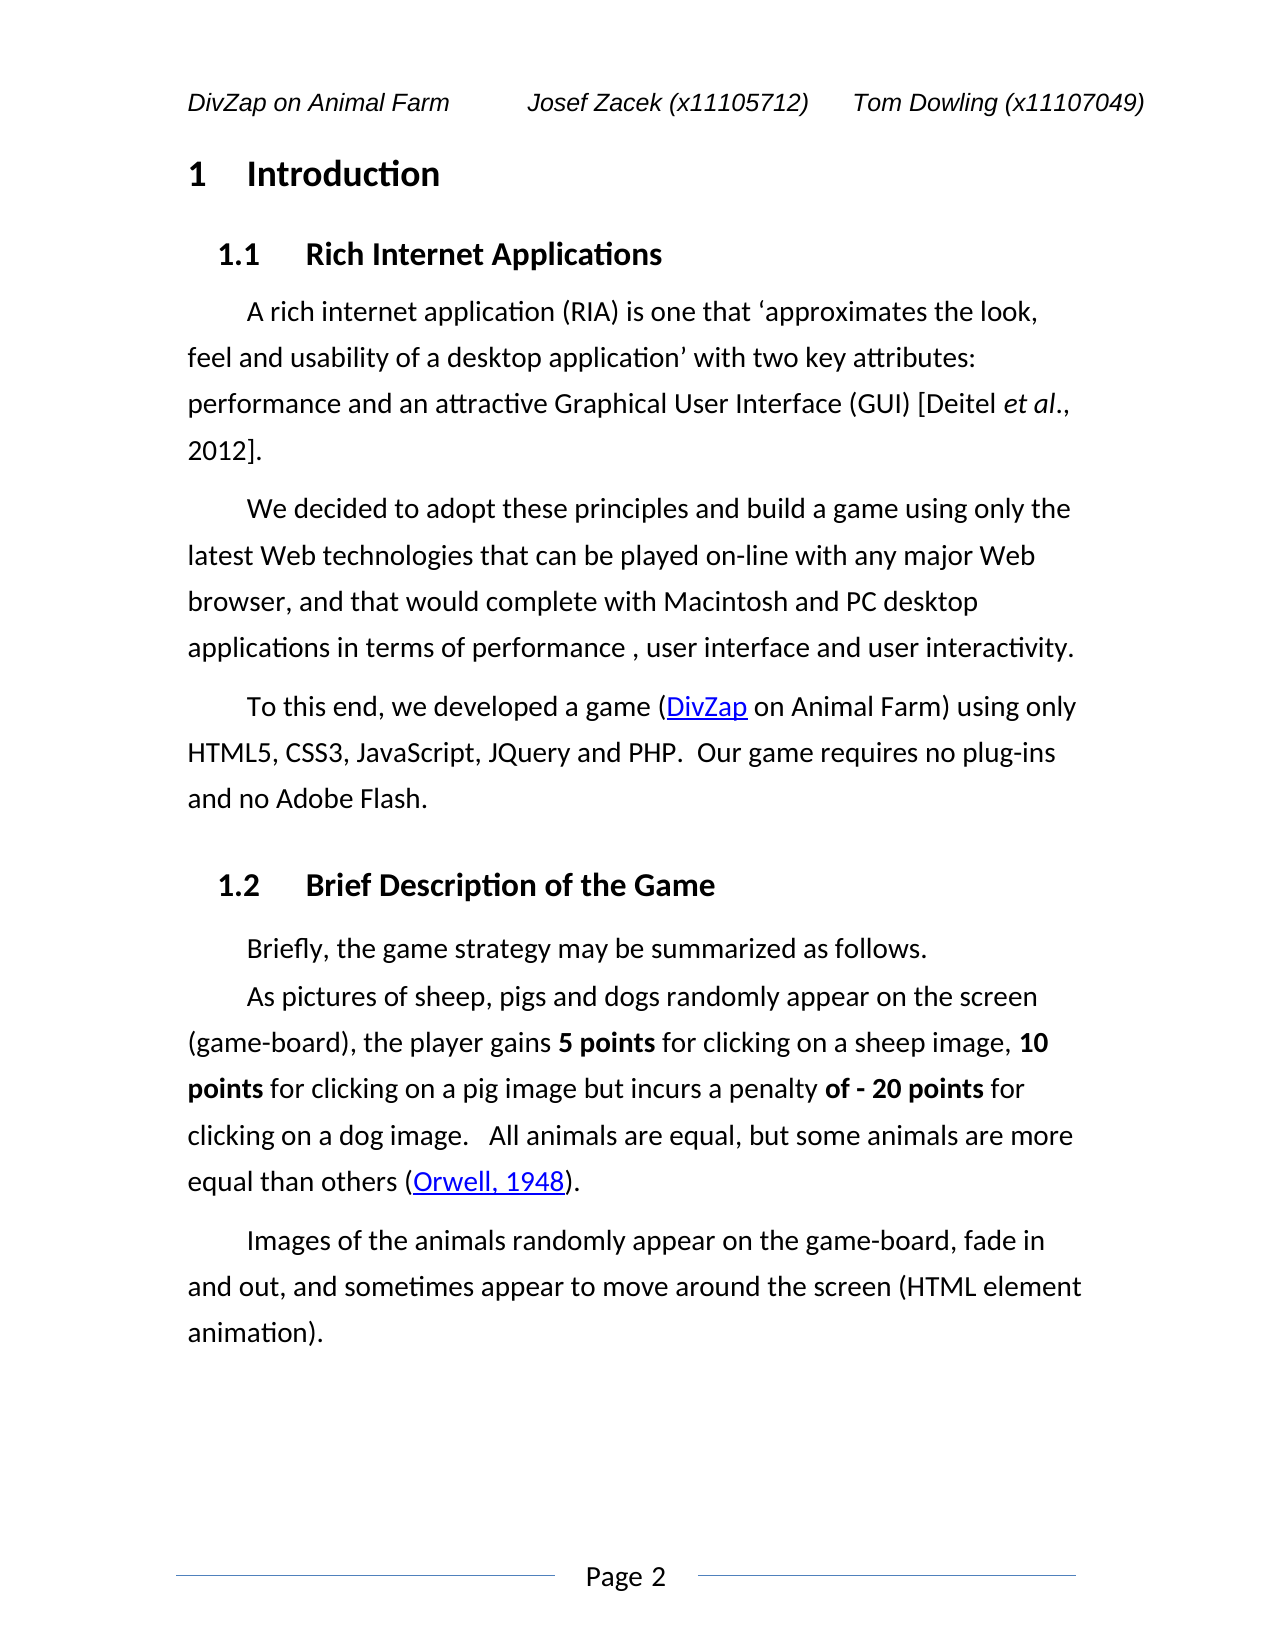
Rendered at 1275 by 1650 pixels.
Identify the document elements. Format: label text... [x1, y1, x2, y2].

text To this end, we developed a game (DivZap on Animal Farm) using only HTML5, CSS3, JavaScript, JQuery and PHP. Our game requires no plug-ins and no Adobe Flash. [187, 688, 1087, 816]
text As pictures of sheep, pigs and dogs randomly appear on the screen (game-board), the player gains 5 points for clicking on a sheep image, 10 points for clicking on a pig image but incurs a penalty of - 20 points for clicking on a dog image. All animals are equal, but some animals are more equal than others (Orwell, 1948). [187, 978, 1087, 1198]
text Briefly, the game strategy may be summarized as follows. [187, 930, 1087, 965]
subtitle Rich Internet Applications [217, 233, 1087, 274]
text A rich internet application (RIA) is one that ‘approximates the look, feel and usability of a desktop application’ with two key attributes: performance and an attractive Graphical User Interface (GUI) [Deitel et al., 2012]. [187, 293, 1087, 467]
text We decided to adopt these principles and build a game using only the latest Web technologies that can be played on-line with any major Web browser, and that would complete with Macintosh and PC desktop applications in terms of performance , user interface and user interactivity. [187, 490, 1087, 665]
subtitle Brief Description of the Game [217, 864, 1087, 905]
subtitle Introduction [187, 150, 1087, 196]
text Images of the animals randomly appear on the game-board, fade in and out, and sometimes appear to move around the screen (HTML element animation). [187, 1222, 1087, 1350]
